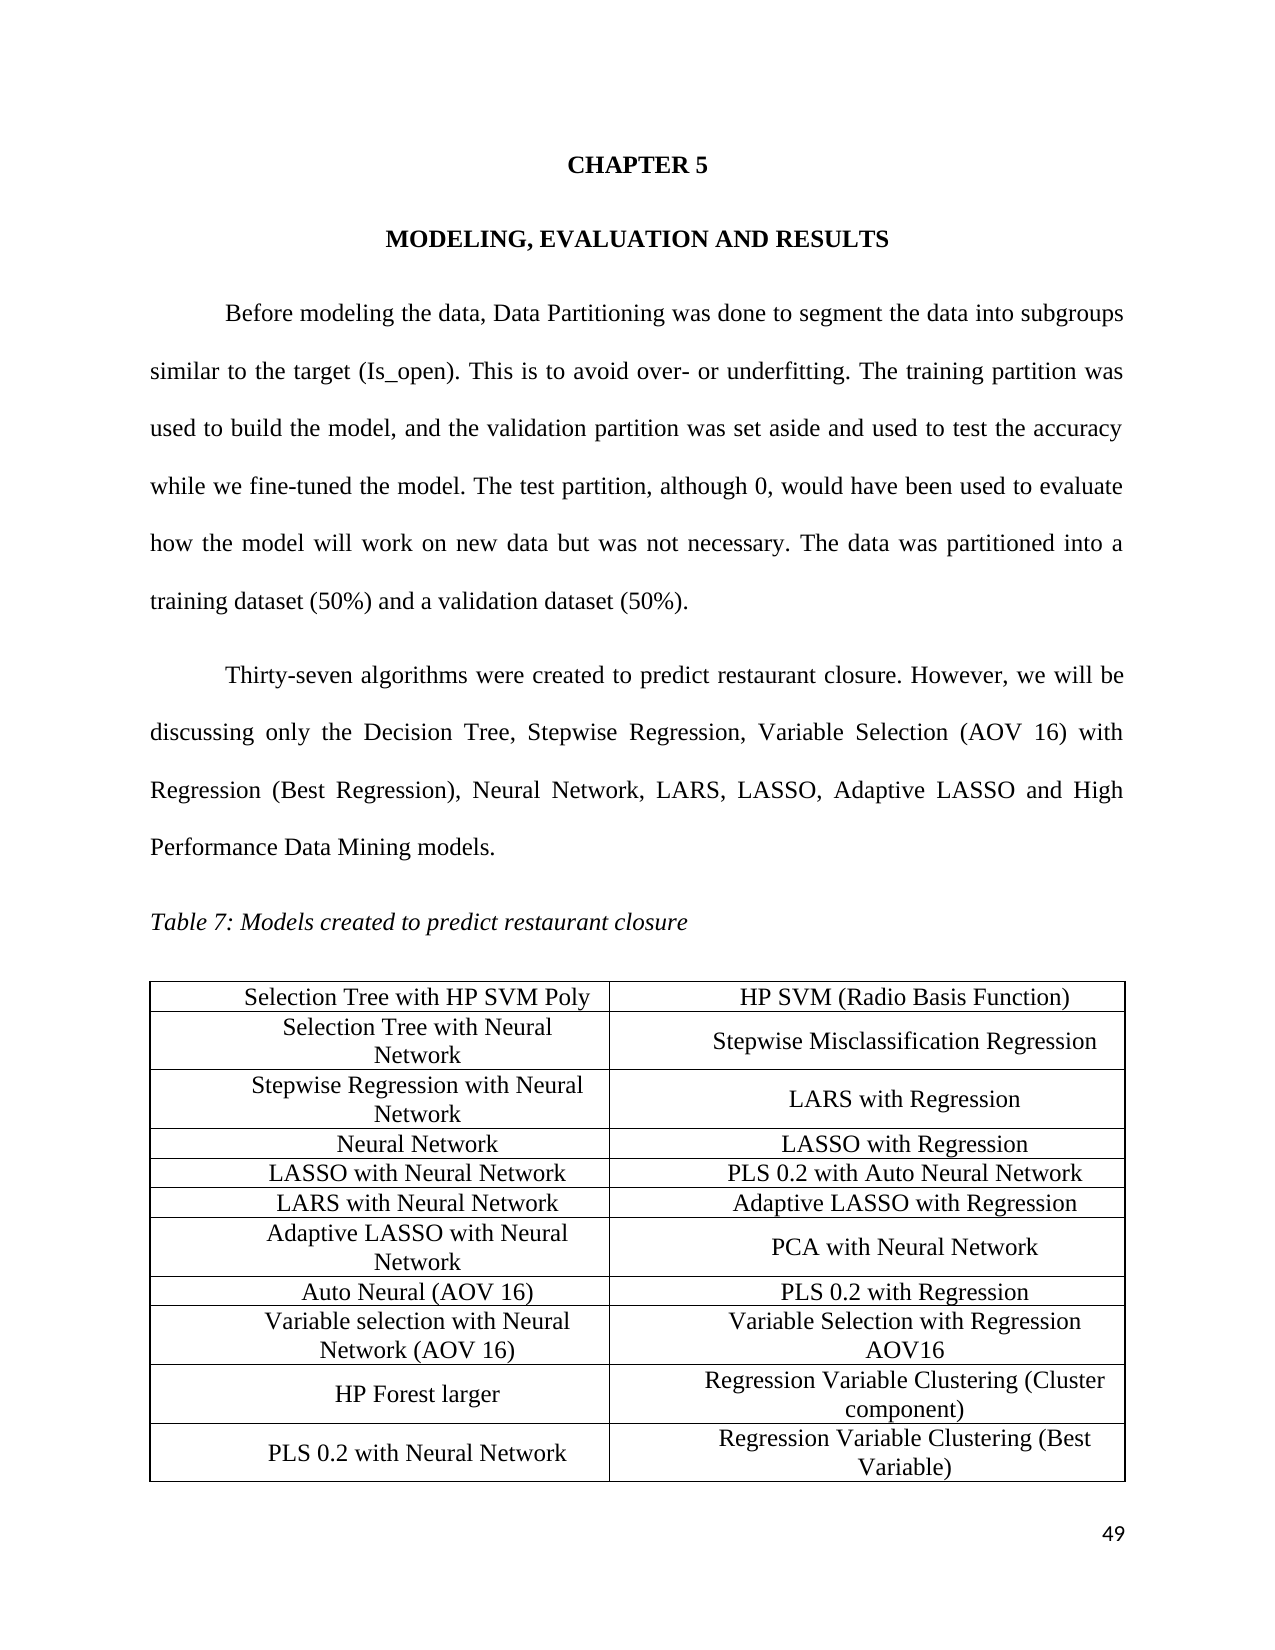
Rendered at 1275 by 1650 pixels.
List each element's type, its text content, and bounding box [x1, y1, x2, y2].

table_cell Adaptive LASSO with Regression [610, 1188, 1124, 1217]
table_cell Auto Neural (AOV 16) [151, 1277, 609, 1305]
text MODELING, EVALUATION AND RESULTS [150, 224, 1125, 253]
table_cell PLS 0.2 with Neural Network [151, 1424, 609, 1481]
text Table 7: Models created to predict restaurant closure [150, 907, 1125, 935]
table_cell Regression Variable Clustering (Best Variable) [610, 1424, 1124, 1481]
text Thirty-seven algorithms were created to predict restaurant closure. However, we will be discussing only the Decision Tree, Stepwise Regression, Variable Selection (AOV 16) with Regression (Best Regression), Neural Network, LARS, LASSO, Adaptive LASSO and High Performance Data Mining models. [150, 660, 1125, 861]
table_cell LASSO with Neural Network [151, 1159, 609, 1187]
table_cell HP Forest larger [151, 1365, 609, 1422]
table_cell LASSO with Regression [610, 1129, 1124, 1157]
table_header Selection Tree with HP SVM Poly [151, 982, 609, 1011]
table_header HP SVM (Radio Basis Function) [610, 982, 1124, 1011]
text Before modeling the data, Data Partitioning was done to segment the data into subgroups similar to the target (Is_open). This is to avoid over- or underfitting. The training partition was used to build the model, and the validation partition was set aside and used to test the accuracy while we fine-tuned the model. The test partition, although 0, would have been used to evaluate how the model will work on new data but was not necessary. The data was partitioned into a training dataset (50%) and a validation dataset (50%). [150, 298, 1125, 614]
table_cell LARS with Neural Network [151, 1188, 609, 1217]
table_cell Regression Variable Clustering (Cluster component) [610, 1365, 1124, 1422]
table_cell Stepwise Misclassification Regression [610, 1012, 1124, 1069]
table_cell Adaptive LASSO with Neural Network [151, 1218, 609, 1276]
text CHAPTER 5 [150, 150, 1125, 179]
table_cell PLS 0.2 with Auto Neural Network [610, 1159, 1124, 1187]
table_cell Variable Selection with Regression AOV16 [610, 1306, 1124, 1364]
table_cell PLS 0.2 with Regression [610, 1277, 1124, 1305]
table_cell Variable selection with Neural Network (AOV 16) [151, 1306, 609, 1364]
table_cell Selection Tree with Neural Network [151, 1012, 609, 1069]
table_cell Neural Network [151, 1129, 609, 1157]
table_cell Stepwise Regression with Neural Network [151, 1070, 609, 1128]
table_cell PCA with Neural Network [610, 1218, 1124, 1276]
table_cell LARS with Regression [610, 1070, 1124, 1128]
